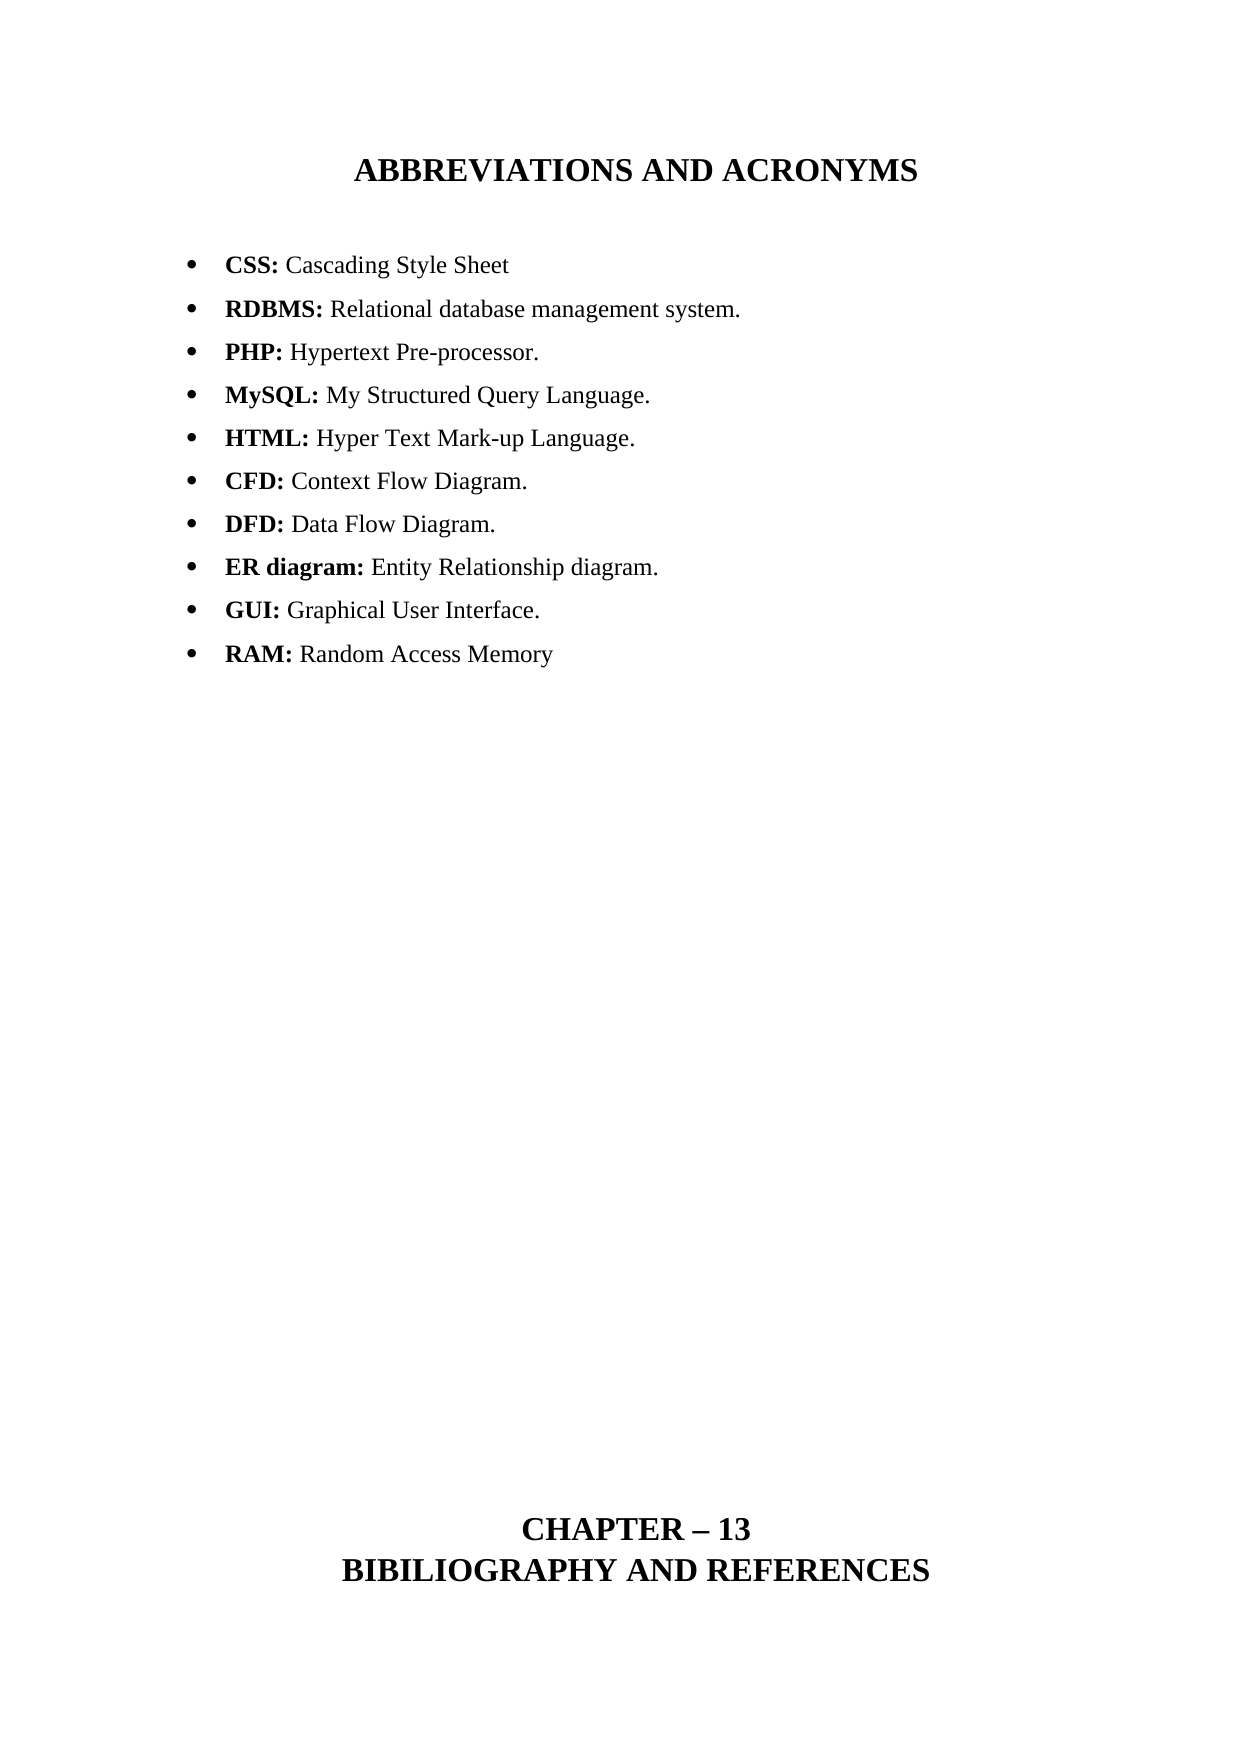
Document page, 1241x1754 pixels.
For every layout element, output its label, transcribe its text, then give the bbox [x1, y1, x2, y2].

list PHP: Hypertext Pre-processor. [187, 337, 1122, 366]
text CHAPTER – 13 [150, 1509, 1122, 1547]
list RAM: Random Access Memory [187, 639, 1122, 667]
list GUI: Graphical User Interface. [187, 596, 1122, 624]
list MySQL: My Structured Query Language. [187, 380, 1122, 409]
list RDBMS: Relational database management system. [187, 294, 1122, 322]
text ABBREVIATIONS AND ACRONYMS [150, 150, 1122, 188]
list CFD: Context Flow Diagram. [187, 466, 1122, 495]
list HTML: Hyper Text Mark-up Language. [187, 423, 1122, 452]
list DFD: Data Flow Diagram. [187, 509, 1122, 538]
list CSS: Cascading Style Sheet [187, 251, 1122, 279]
list ER diagram: Entity Relationship diagram. [187, 552, 1122, 581]
text BIBILIOGRAPHY AND REFERENCES [150, 1550, 1122, 1589]
